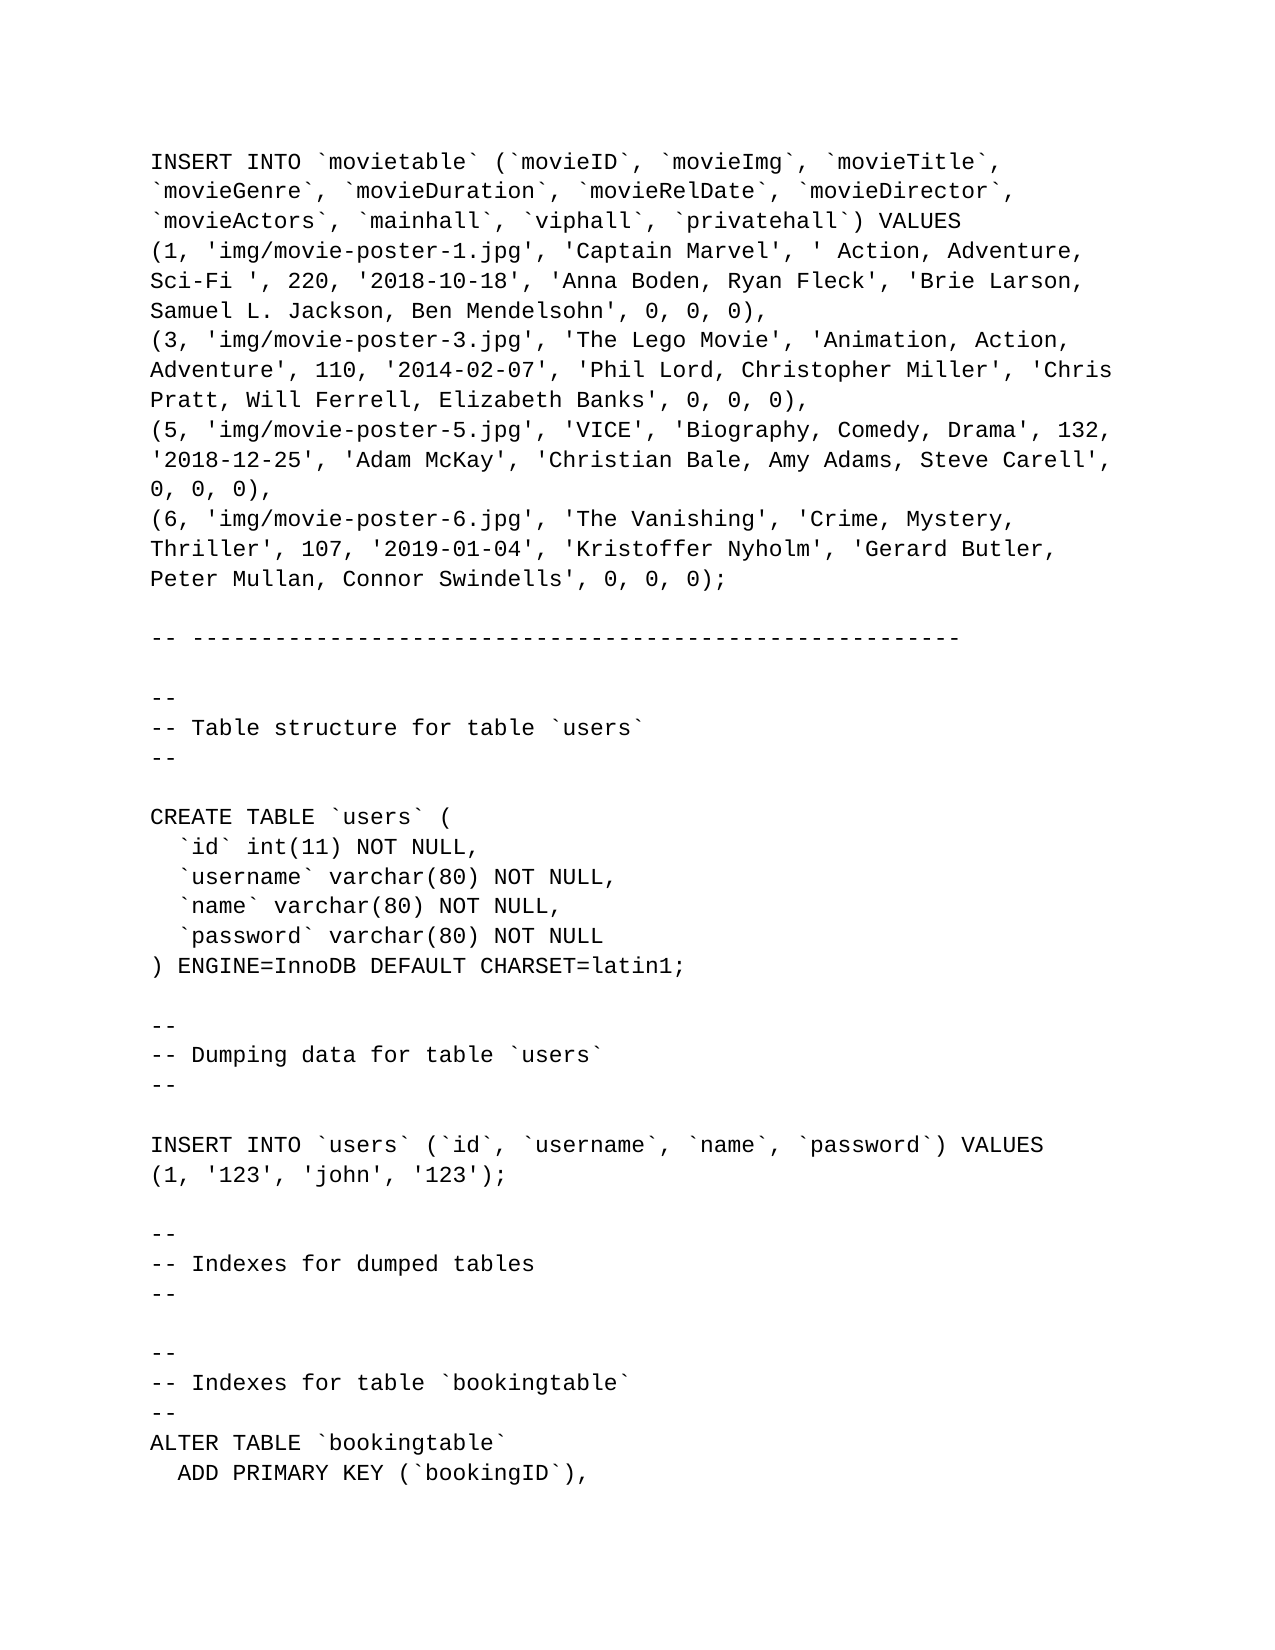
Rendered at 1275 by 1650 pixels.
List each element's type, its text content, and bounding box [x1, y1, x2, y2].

text (6, 'img/movie-poster-6.jpg', 'The Vanishing', 'Crime, Mystery, Thriller', 107, '2019-01-04', 'Kristoffer Nyholm', 'Gerard Butler, Peter Mullan, Connor Swindells', 0, 0, 0); [150, 507, 1125, 593]
text `password` varchar(80) NOT NULL [150, 924, 1125, 951]
text -- [150, 1282, 1125, 1308]
text -- [150, 746, 1125, 772]
text -- [150, 1342, 1125, 1368]
text -- Table structure for table `users` [150, 716, 1125, 742]
text -- [150, 1014, 1125, 1040]
text INSERT INTO `movietable` (`movieID`, `movieImg`, `movieTitle`, `movieGenre`, `movieDuration`, `movieRelDate`, `movieDirector`, `movieActors`, `mainhall`, `viphall`, `privatehall`) VALUES [150, 150, 1125, 236]
text ADD PRIMARY KEY (`bookingID`), [150, 1461, 1125, 1487]
text `id` int(11) NOT NULL, [150, 835, 1125, 861]
text -- Indexes for dumped tables [150, 1252, 1125, 1278]
text (5, 'img/movie-poster-5.jpg', 'VICE', 'Biography, Comedy, Drama', 132, '2018-12-25', 'Adam McKay', 'Christian Bale, Amy Adams, Steve Carell', 0, 0, 0), [150, 418, 1125, 504]
text (1, '123', 'john', '123'); [150, 1163, 1125, 1189]
text CREATE TABLE `users` ( [150, 805, 1125, 831]
text INSERT INTO `users` (`id`, `username`, `name`, `password`) VALUES [150, 1133, 1125, 1159]
text -- Dumping data for table `users` [150, 1044, 1125, 1070]
text (3, 'img/movie-poster-3.jpg', 'The Lego Movie', 'Animation, Action, Adventure', 110, '2014-02-07', 'Phil Lord, Christopher Miller', 'Chris Pratt, Will Ferrell, Elizabeth Banks', 0, 0, 0), [150, 329, 1125, 414]
text -- Indexes for table `bookingtable` [150, 1371, 1125, 1397]
text `username` varchar(80) NOT NULL, [150, 865, 1125, 891]
text -- [150, 1073, 1125, 1099]
text (1, 'img/movie-poster-1.jpg', 'Captain Marvel', ' Action, Adventure, Sci-Fi ', 220, '2018-10-18', 'Anna Boden, Ryan Fleck', 'Brie Larson, Samuel L. Jackson, Ben Mendelsohn', 0, 0, 0), [150, 239, 1125, 325]
text ALTER TABLE `bookingtable` [150, 1431, 1125, 1457]
text -- [150, 1222, 1125, 1248]
text `name` varchar(80) NOT NULL, [150, 895, 1125, 921]
text -- -------------------------------------------------------- [150, 627, 1125, 653]
text ) ENGINE=InnoDB DEFAULT CHARSET=latin1; [150, 954, 1125, 980]
text -- [150, 686, 1125, 712]
text -- [150, 1401, 1125, 1427]
